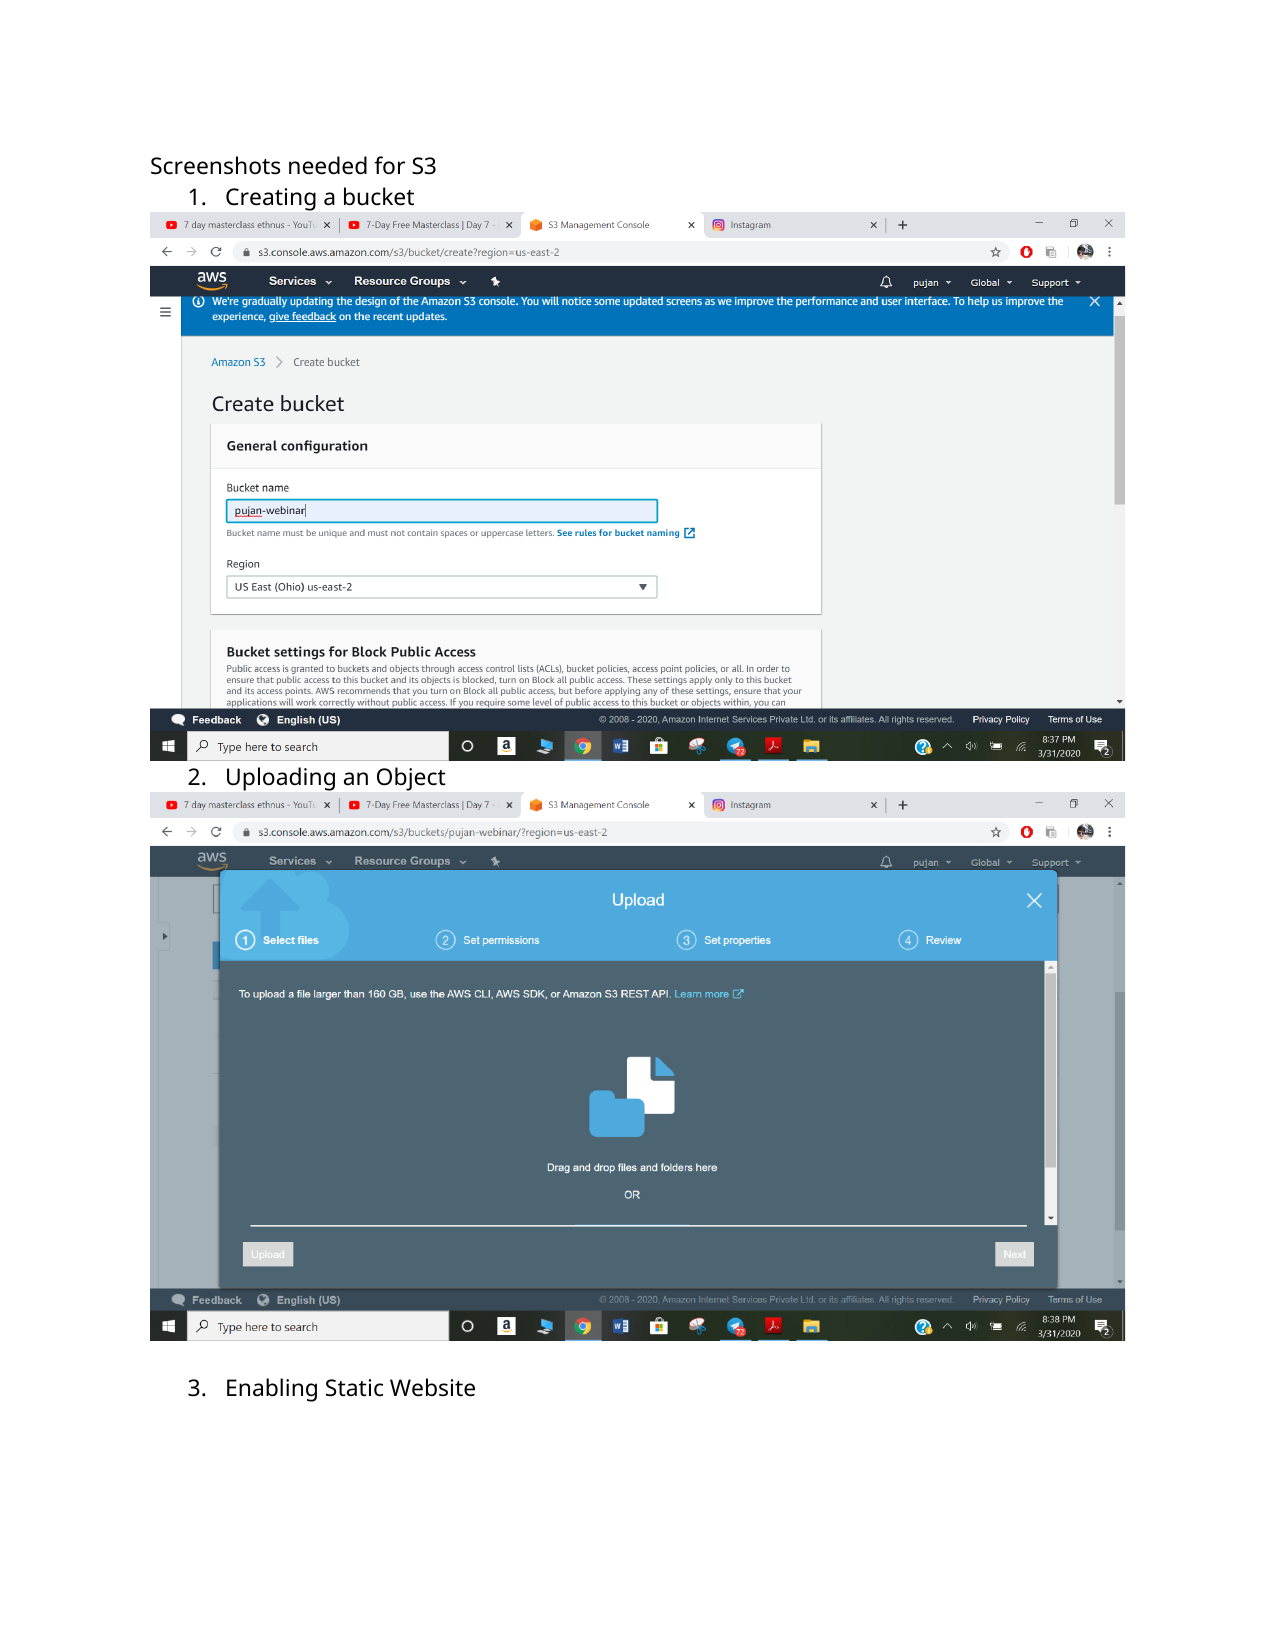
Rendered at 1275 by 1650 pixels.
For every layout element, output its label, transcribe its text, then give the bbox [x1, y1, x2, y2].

picture [150, 212, 1125, 761]
list Enabling Static Website [187, 1372, 1125, 1403]
text Screenshots needed for S3 [150, 150, 1125, 181]
list Creating a bucket [187, 181, 1125, 212]
list Uploading an Object [187, 761, 1125, 792]
picture [150, 792, 1125, 1341]
